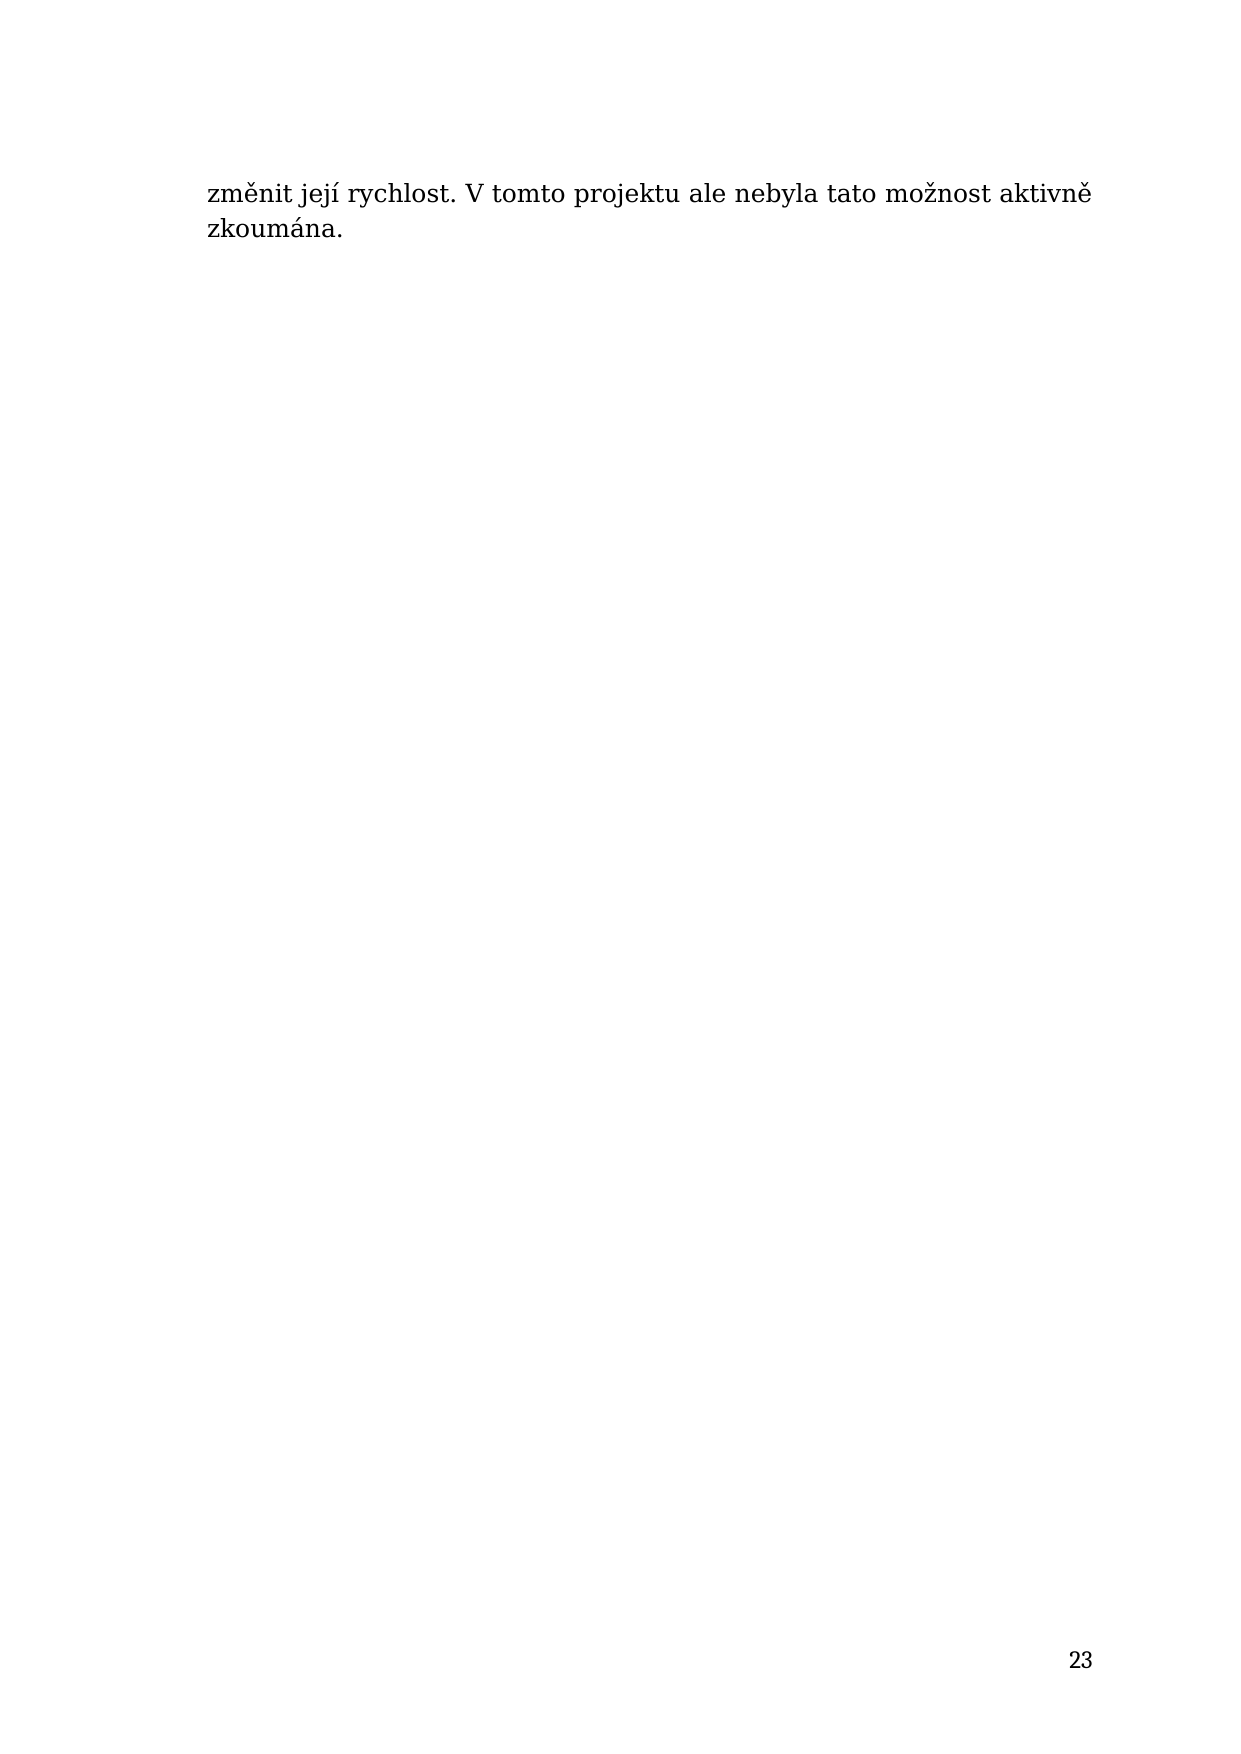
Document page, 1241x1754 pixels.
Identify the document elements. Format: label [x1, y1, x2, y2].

text [207, 177, 1092, 243]
